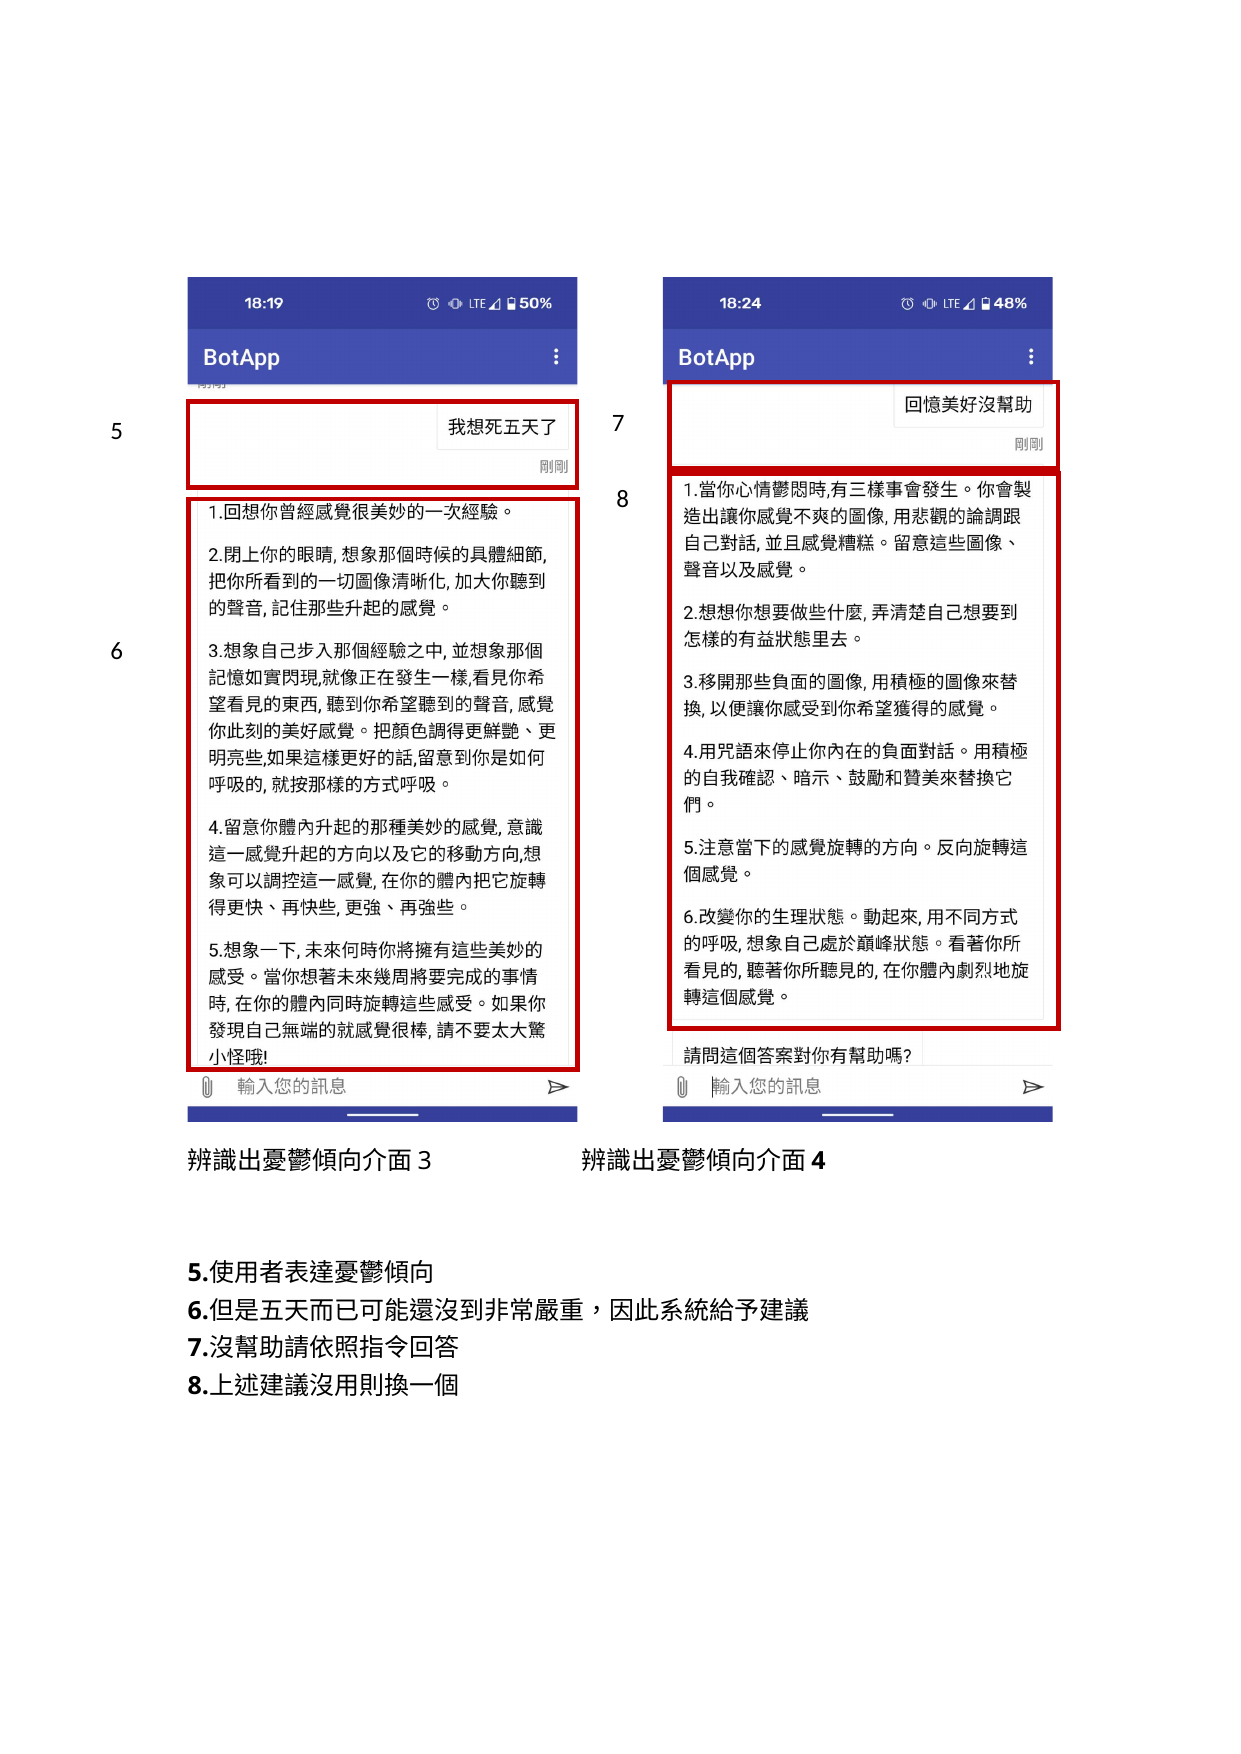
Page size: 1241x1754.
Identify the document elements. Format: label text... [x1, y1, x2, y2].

picture [187, 1072, 578, 1122]
text 6.但是五天而已可能還沒到非常嚴重，因此系統給予建議 [187, 1289, 1053, 1327]
picture [187, 490, 578, 497]
picture [187, 277, 578, 399]
text 8.上述建議沒用則換一個 [187, 1364, 1053, 1402]
picture [672, 476, 1053, 1026]
picture [672, 384, 1053, 466]
text 5.使用者表達憂鬱傾向 [187, 1252, 1053, 1289]
picture [191, 501, 575, 1067]
text 7.沒幫助請依照指令回答 [187, 1327, 1053, 1364]
picture [662, 277, 1053, 1122]
picture [190, 404, 575, 485]
